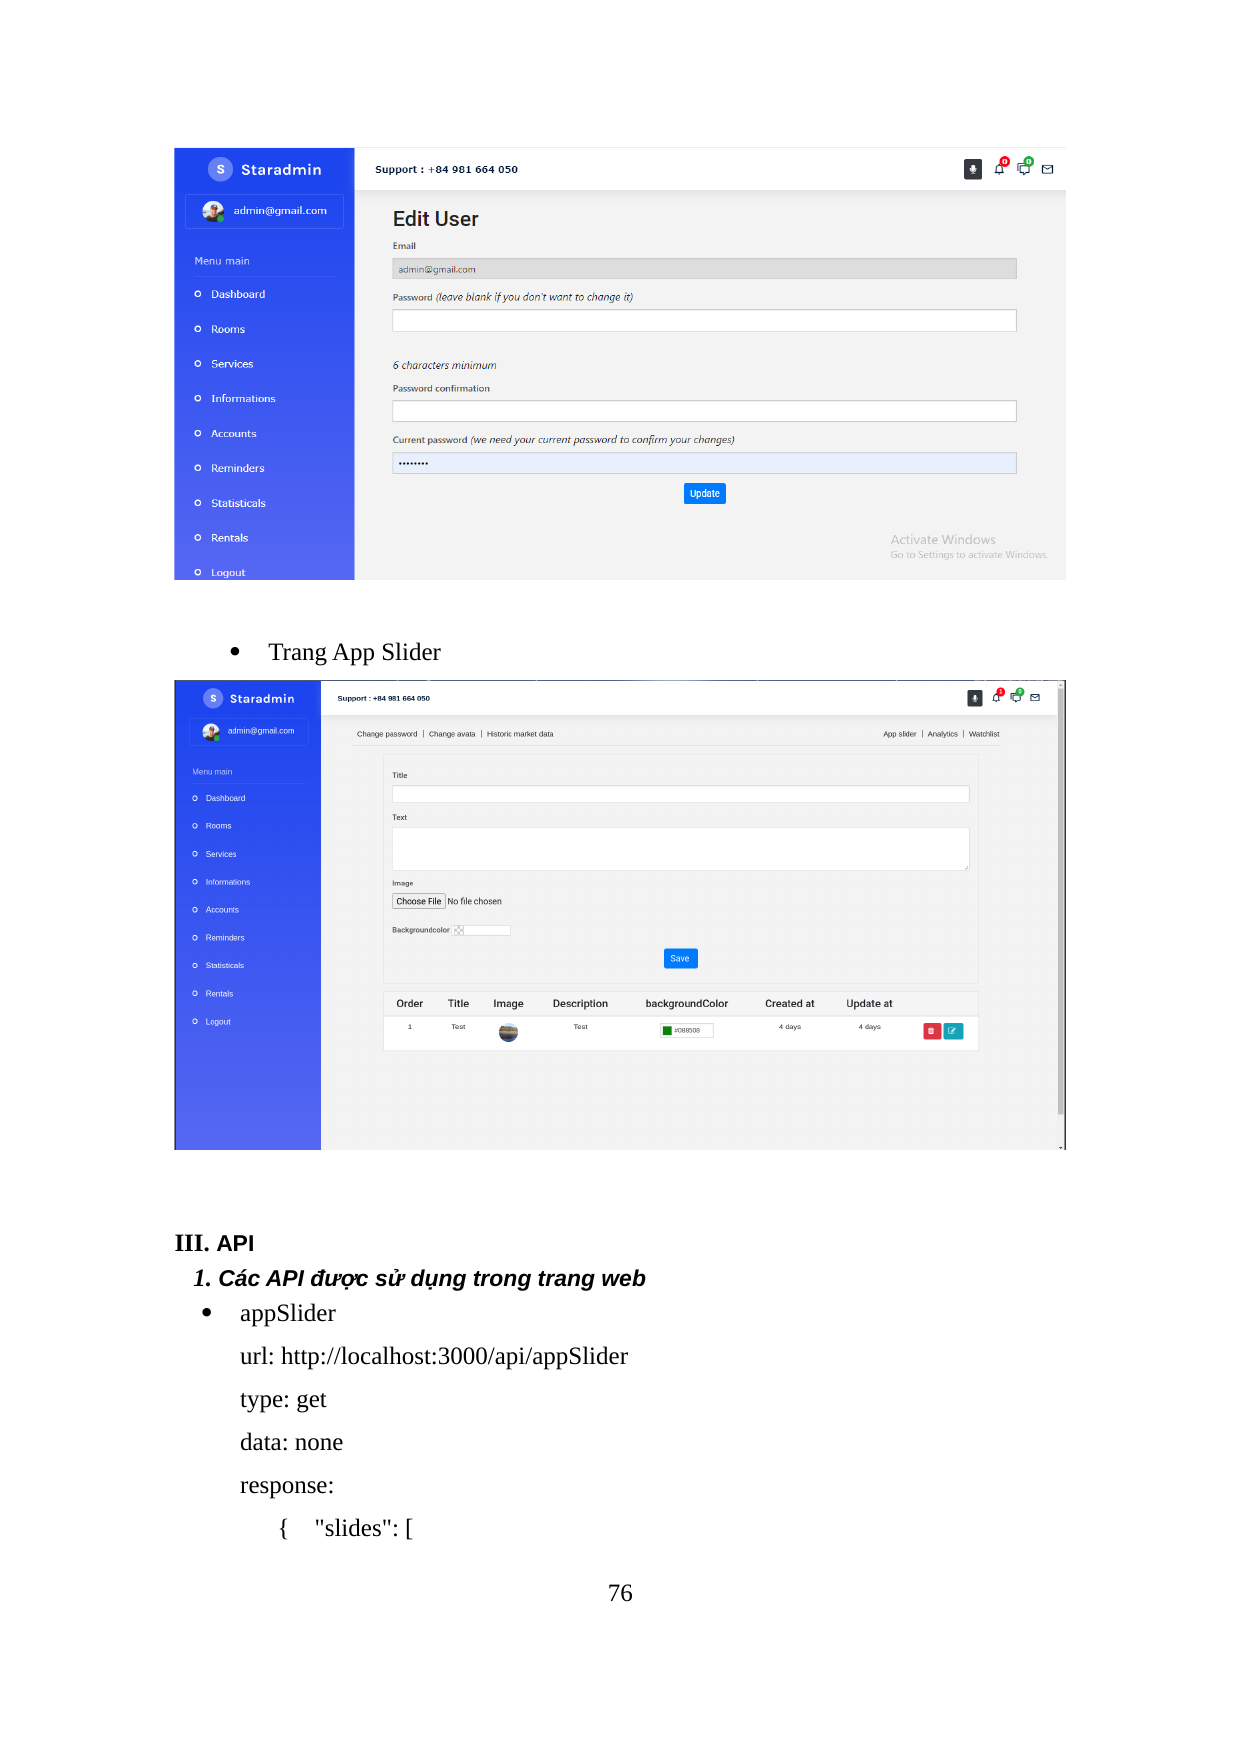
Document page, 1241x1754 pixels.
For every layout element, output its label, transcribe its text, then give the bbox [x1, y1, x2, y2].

list appSlider [202, 1298, 1122, 1326]
text { "slides": [ [277, 1513, 1122, 1542]
subtitle API [156, 1228, 1122, 1256]
subtitle Các API được sử dụng trong trang web [156, 1263, 1122, 1291]
text response: [240, 1470, 1122, 1499]
text type: get [240, 1384, 1122, 1413]
list Trang App Slider [231, 637, 1122, 666]
picture [174, 143, 1066, 580]
text data: none [240, 1427, 1122, 1456]
picture [174, 680, 1066, 1150]
text url: http://localhost:3000/api/appSlider [240, 1341, 1122, 1369]
